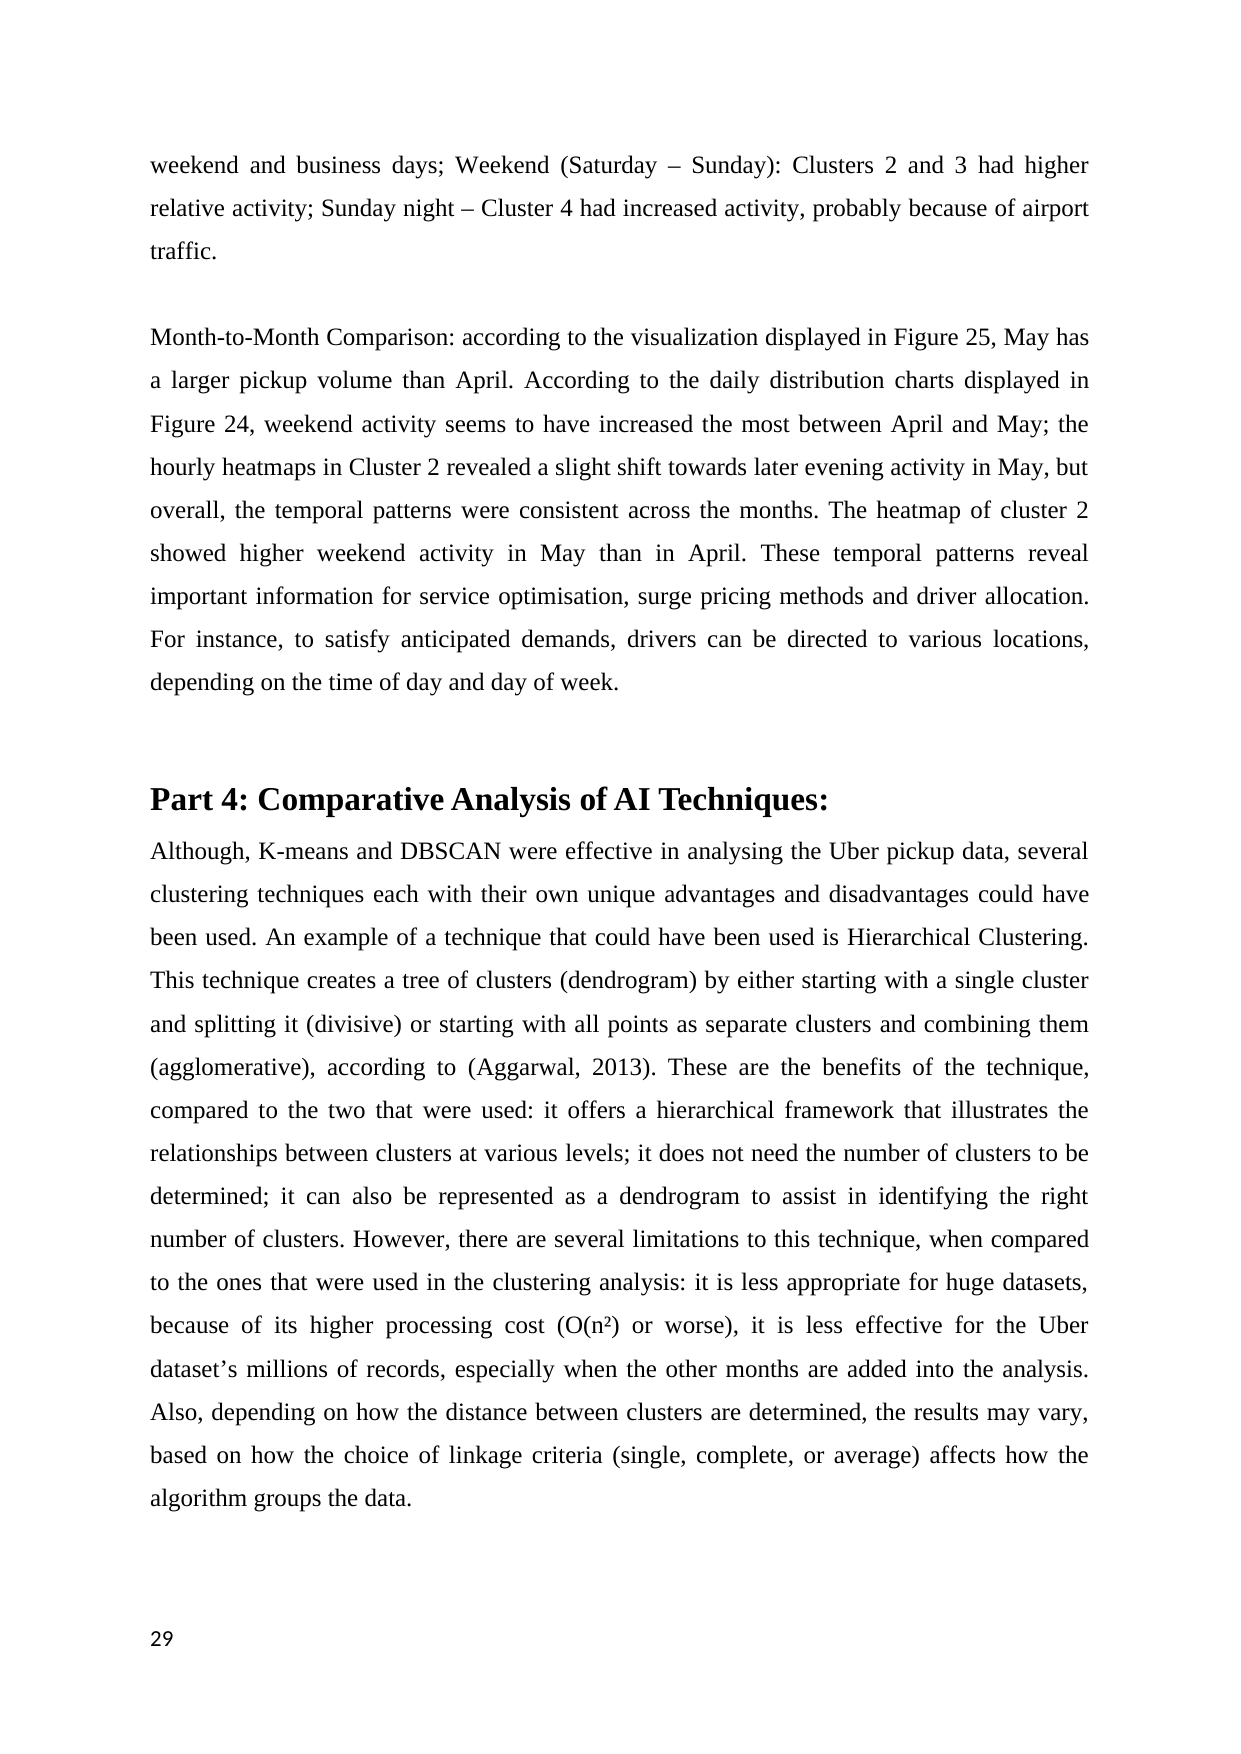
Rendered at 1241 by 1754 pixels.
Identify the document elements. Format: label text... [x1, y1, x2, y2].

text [150, 150, 1090, 265]
text Month-to-Month Comparison: according to the visualization displayed in Figure 25, May has a larger pickup volume than April. According to the daily distribution charts displayed in Figure 24, weekend activity seems to have increased the most between April and May; the hourly heatmaps in Cluster 2 revealed a slight shift towards later evening activity in May, but overall, the temporal patterns were consistent across the months. The heatmap of cluster 2 showed higher weekend activity in May than in April. These temporal patterns reveal important information for service optimisation, surge pricing methods and driver allocation. For instance, to satisfy anticipated demands, drivers can be directed to various locations, depending on the time of day and day of week. [150, 322, 1090, 696]
subtitle Part 4: Comparative Analysis of AI Techniques: [150, 779, 1090, 817]
text Although, K-means and DBSCAN were effective in analysing the Uber pickup data, several clustering techniques each with their own unique advantages and disadvantages could have been used. An example of a technique that could have been used is Hierarchical Clustering. This technique creates a tree of clusters (dendrogram) by either starting with a single cluster and splitting it (divisive) or starting with all points as separate clusters and combining them (agglomerative), according to (Aggarwal, 2013). These are the benefits of the technique, compared to the two that were used: it offers a hierarchical framework that illustrates the relationships between clusters at various levels; it does not need the number of clusters to be determined; it can also be represented as a dendrogram to assist in identifying the right number of clusters. However, there are several limitations to this technique, when compared to the ones that were used in the clustering analysis: it is less appropriate for huge datasets, because of its higher processing cost (O(n²) or worse), it is less effective for the Uber dataset’s millions of records, especially when the other months are added into the analysis. Also, depending on how the distance between clusters are determined, the results may vary, based on how the choice of linkage criteria (single, complete, or average) affects how the algorithm groups the data. [150, 836, 1090, 1512]
